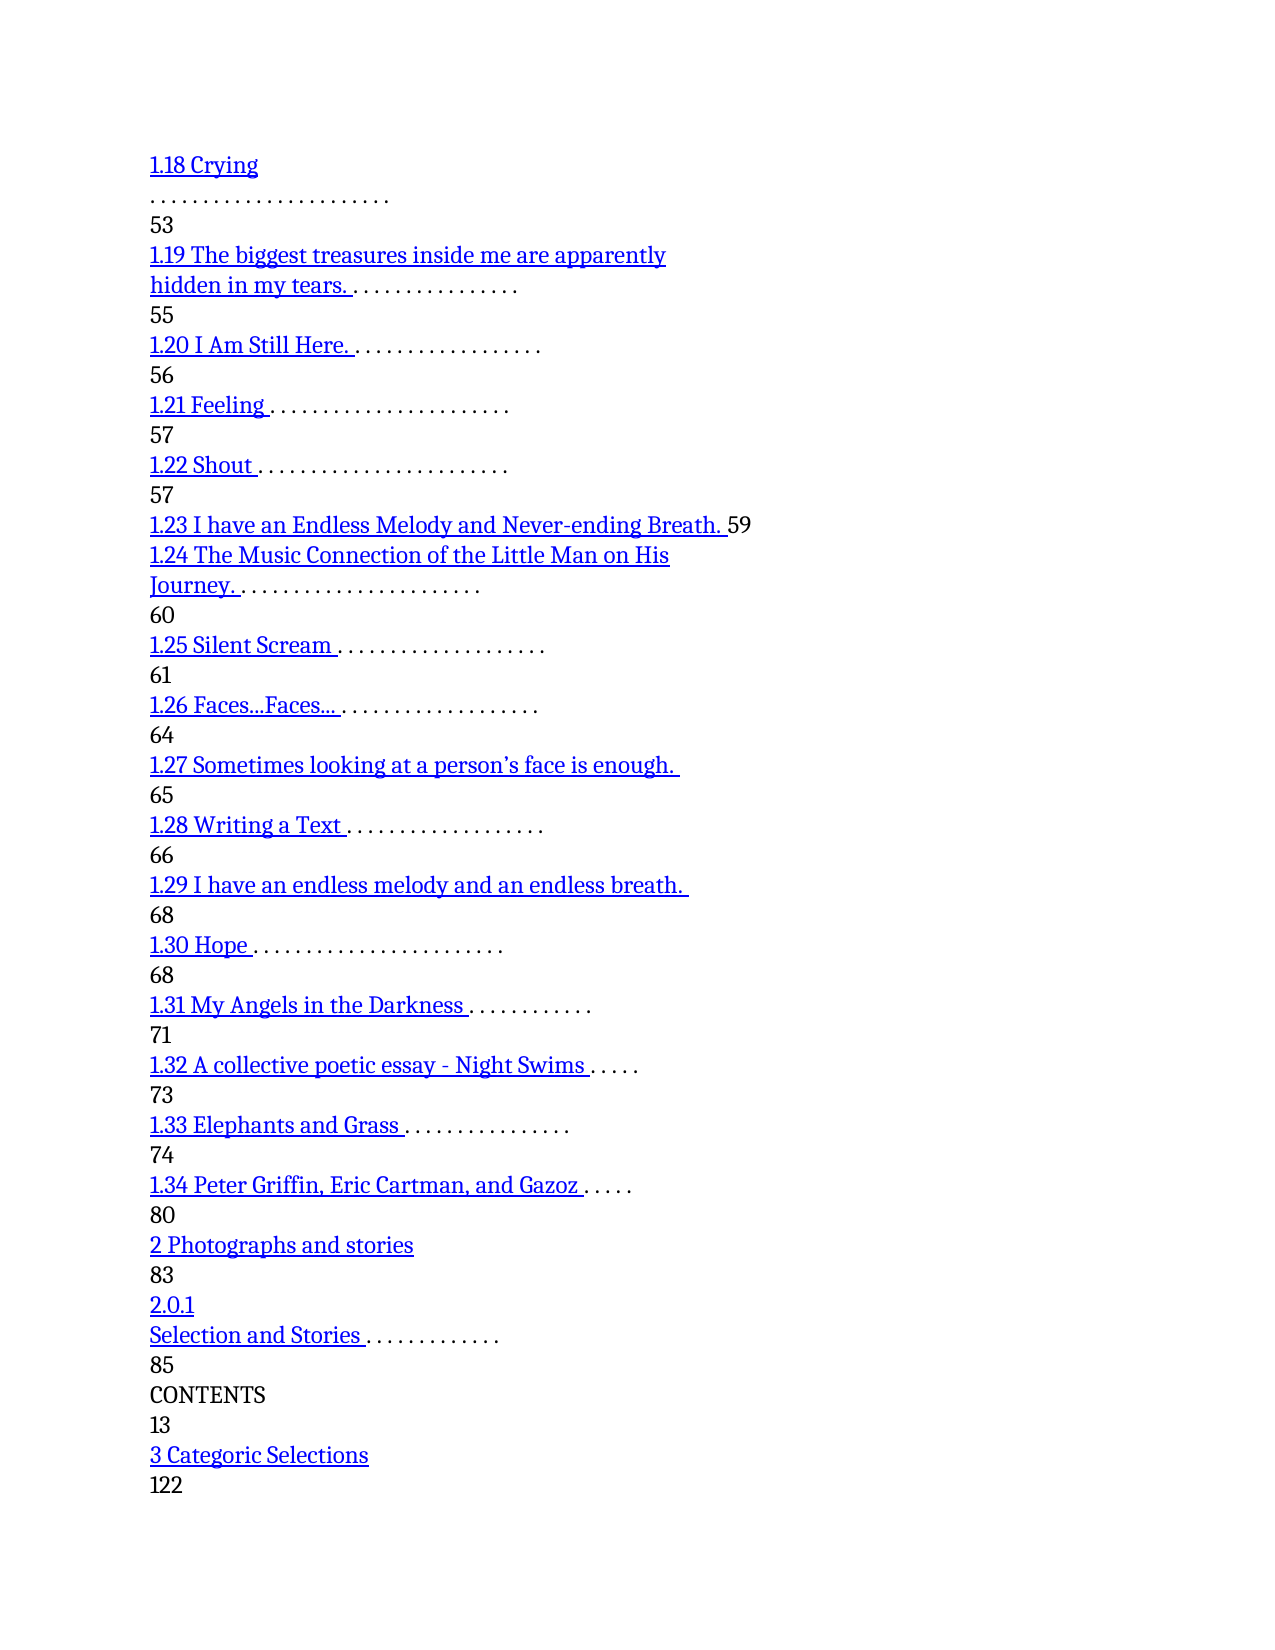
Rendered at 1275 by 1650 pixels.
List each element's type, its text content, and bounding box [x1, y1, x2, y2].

text 1.31 My Angels in the Darkness . . . . . . . . . . . . [150, 990, 1125, 1020]
text 2 Photographs and stories [150, 1230, 1125, 1260]
text 61 [150, 660, 1125, 690]
text 64 [150, 720, 1125, 750]
text 1.22 Shout . . . . . . . . . . . . . . . . . . . . . . . . [150, 450, 1125, 480]
text 13 [150, 1410, 1125, 1440]
text 80 [150, 1200, 1125, 1230]
text 85 [150, 1350, 1125, 1380]
text 1.30 Hope . . . . . . . . . . . . . . . . . . . . . . . . [150, 930, 1125, 960]
text 1.28 Writing a Text . . . . . . . . . . . . . . . . . . . [150, 810, 1125, 840]
text 1.32 A collective poetic essay - Night Swims . . . . . [150, 1050, 1125, 1080]
text 1.27 Sometimes looking at a person’s face is enough. [150, 750, 1125, 780]
text 57 [150, 480, 1125, 510]
text 68 [150, 960, 1125, 990]
text 1.33 Elephants and Grass . . . . . . . . . . . . . . . . [150, 1110, 1125, 1140]
text 66 [150, 840, 1125, 870]
text 1.18 Crying [150, 150, 1125, 180]
text 55 [150, 300, 1125, 330]
text 1.25 Silent Scream . . . . . . . . . . . . . . . . . . . . [150, 630, 1125, 660]
text 60 [150, 600, 1125, 630]
text 53 [150, 210, 1125, 240]
text 1.24 The Music Connection of the Little Man on His [150, 540, 1125, 570]
text 1.19 The biggest treasures inside me are apparently [150, 240, 1125, 270]
text hidden in my tears. . . . . . . . . . . . . . . . . [150, 270, 1125, 300]
text 83 [150, 1260, 1125, 1290]
text 1.23 I have an Endless Melody and Never-ending Breath. 59 [150, 510, 1125, 540]
text 65 [150, 780, 1125, 810]
text 56 [150, 360, 1125, 390]
text 73 [150, 1080, 1125, 1110]
text 68 [150, 900, 1125, 930]
text 1.29 I have an endless melody and an endless breath. [150, 870, 1125, 900]
text 2.0.1 [150, 1290, 1125, 1320]
text 1.34 Peter Griffin, Eric Cartman, and Gazoz . . . . . [150, 1170, 1125, 1200]
text . . . . . . . . . . . . . . . . . . . . . . . [150, 180, 1125, 210]
text 122 [150, 1470, 1125, 1500]
text 3 Categoric Selections [150, 1440, 1125, 1470]
text 1.21 Feeling . . . . . . . . . . . . . . . . . . . . . . . [150, 390, 1125, 420]
text 57 [150, 420, 1125, 450]
text 74 [150, 1140, 1125, 1170]
text Journey. . . . . . . . . . . . . . . . . . . . . . . . [150, 570, 1125, 600]
text 1.26 Faces...Faces... . . . . . . . . . . . . . . . . . . . [150, 690, 1125, 720]
text CONTENTS [150, 1380, 1125, 1410]
text 1.20 I Am Still Here. . . . . . . . . . . . . . . . . . . [150, 330, 1125, 360]
text Selection and Stories . . . . . . . . . . . . . [150, 1320, 1125, 1350]
text 71 [150, 1020, 1125, 1050]
